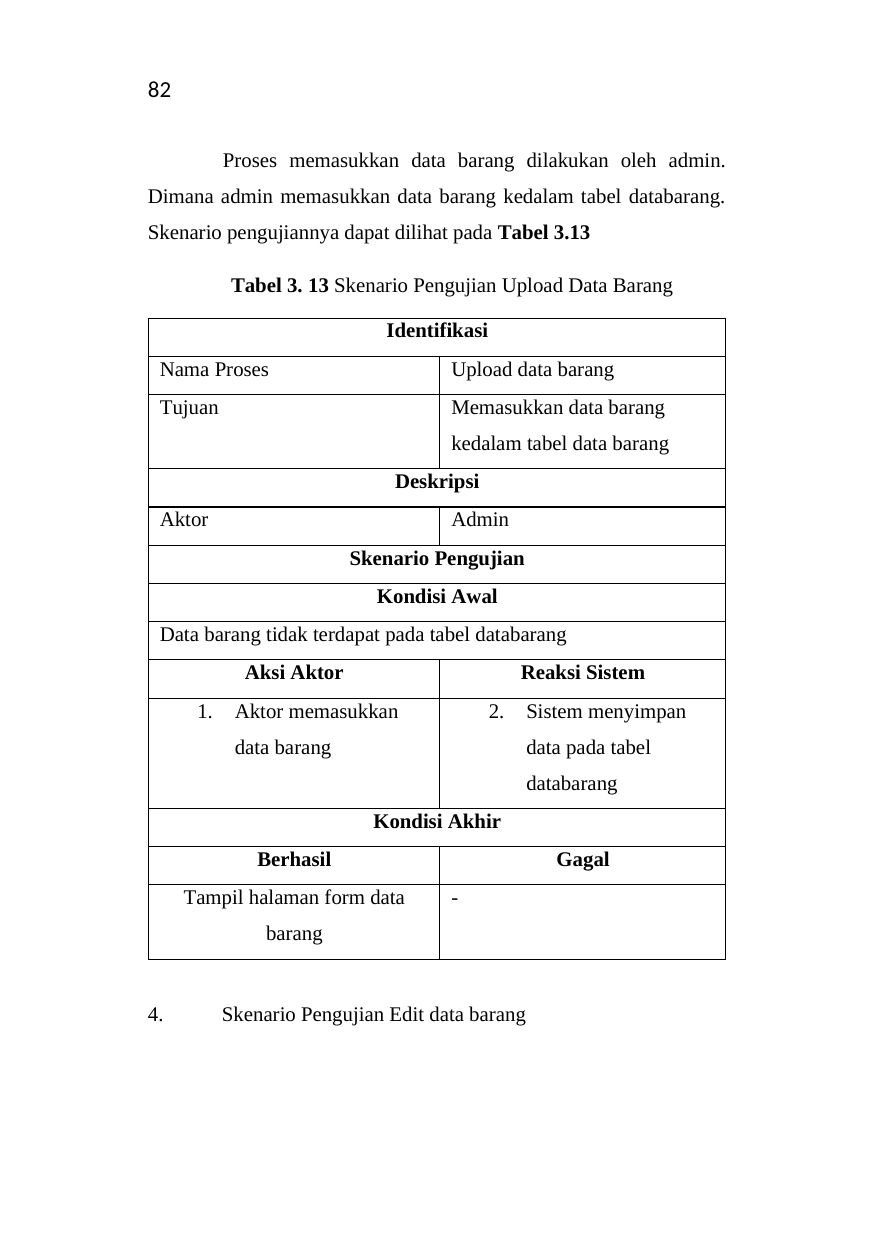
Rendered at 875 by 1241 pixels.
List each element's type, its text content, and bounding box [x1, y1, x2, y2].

table_cell Deskripsi [149, 469, 725, 506]
table_cell Aktor [149, 508, 439, 544]
table_cell Upload data barang [440, 357, 725, 394]
table_cell - [440, 885, 725, 958]
table_cell Data barang tidak terdapat pada tabel databarang [149, 622, 725, 659]
table_cell Tujuan [149, 395, 439, 468]
table_cell Memasukkan data barang kedalam tabel data barang [440, 395, 725, 468]
table_cell Skenario Pengujian [149, 546, 725, 583]
text Tabel 3. 13 Skenario Pengujian Upload Data Barang [177, 272, 726, 297]
table_cell Reaksi Sistem [440, 660, 725, 697]
table_cell Gagal [440, 847, 725, 884]
table_cell Kondisi Akhir [149, 809, 725, 846]
table_cell Nama Proses [149, 357, 439, 394]
table_cell Berhasil [149, 847, 439, 884]
table_header Identifikasi [149, 319, 725, 356]
list Skenario Pengujian Edit data barang [148, 1002, 726, 1026]
table_cell Admin [440, 508, 725, 544]
list Proses memasukkan data barang dilakukan oleh admin. Dimana admin memasukkan data barang kedalam tabel databarang. Skenario pengujiannya dapat dilihat pada Tabel 3.13 [148, 148, 726, 244]
table_cell Tampil halaman form data barang [149, 885, 439, 958]
table_cell Aktor memasukkan data barang [149, 699, 439, 808]
table_cell Sistem menyimpan data pada tabel databarang [440, 699, 725, 808]
table_cell Kondisi Awal [149, 584, 725, 621]
table_cell Aksi Aktor [149, 660, 439, 697]
